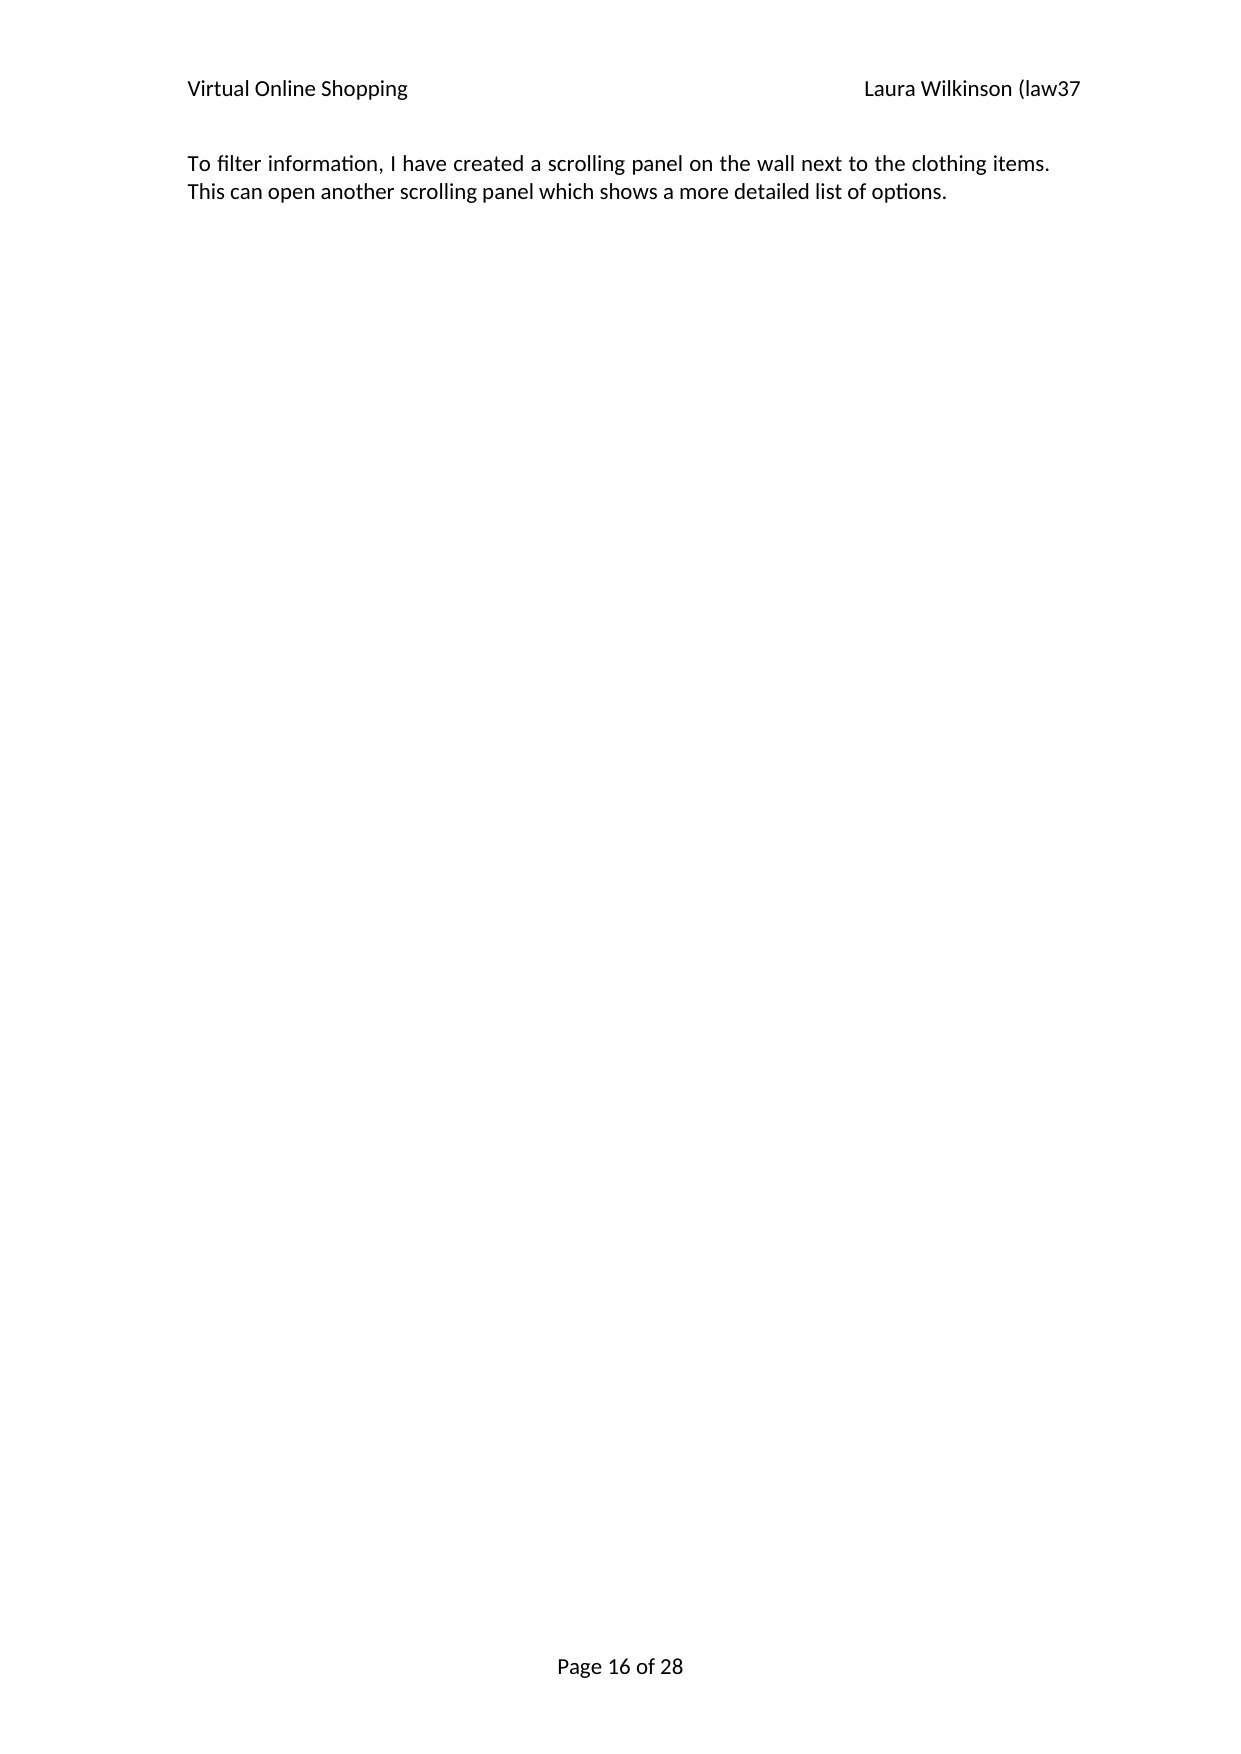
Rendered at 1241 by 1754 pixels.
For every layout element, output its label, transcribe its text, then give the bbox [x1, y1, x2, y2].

text To filter information, I have created a scrolling panel on the wall next to the clothing items. This can open another scrolling panel which shows a more detailed list of options. [187, 149, 1053, 205]
